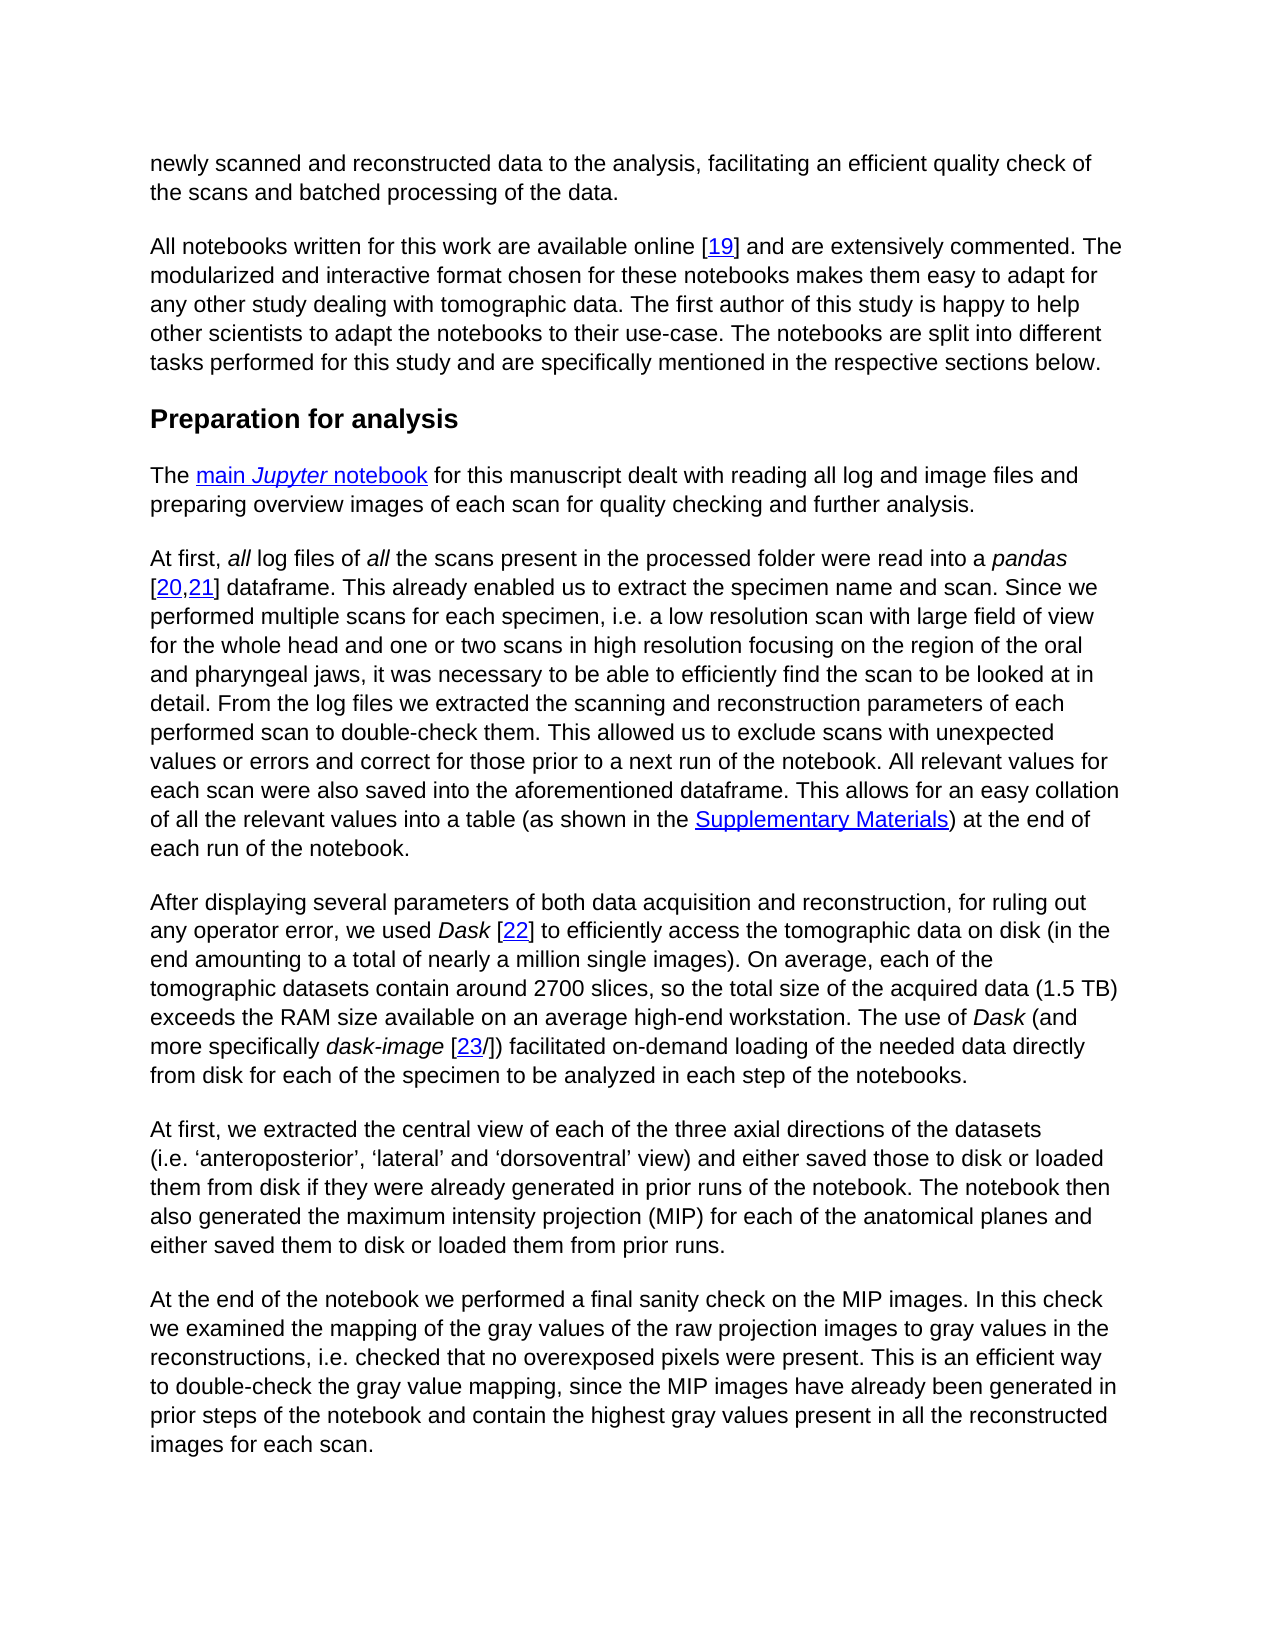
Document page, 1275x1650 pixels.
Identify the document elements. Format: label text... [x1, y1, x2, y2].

text The main Jupyter notebook for this manuscript dealt with reading all log and image files and preparing overview images of each scan for quality checking and further analysis. [150, 462, 1125, 517]
text After displaying several parameters of both data acquisition and reconstruction, for ruling out any operator error, we used Dask [22] to efficiently access the tomographic data on disk (in the end amounting to a total of nearly a million single images). On average, each of the tomographic datasets contain around 2700 slices, so the total size of the acquired data (1.5 TB) exceeds the RAM size available on an average high-end workstation. The use of Dask (and more specifically dask-image [23/]) facilitated on-demand loading of the needed data directly from disk for each of the specimen to be analyzed in each step of the notebooks. [150, 888, 1125, 1089]
text All notebooks written for this work are available online [19] and are extensively commented. The modularized and interactive format chosen for these notebooks makes them easy to adapt for any other study dealing with tomographic data. The first author of this study is happy to help other scientists to adapt the notebooks to their use-case. The notebooks are split into different tasks performed for this study and are specifically mentioned in the respective sections below. [150, 233, 1125, 375]
subtitle Preparation for analysis [150, 403, 1125, 434]
text At first, we extracted the central view of each of the three axial directions of the datasets (i.e. ‘anteroposterior’, ‘lateral’ and ‘dorsoventral’ view) and either saved those to disk or loaded them from disk if they were already generated in prior runs of the notebook. The notebook then also generated the maximum intensity projection (MIP) for each of the anatomical planes and either saved them to disk or loaded them from prior runs. [150, 1116, 1125, 1258]
text At the end of the notebook we performed a final sanity check on the MIP images. In this check we examined the mapping of the gray values of the raw projection images to gray values in the reconstructions, i.e. checked that no overexposed pixels were present. This is an efficient way to double-check the gray value mapping, since the MIP images have already been generated in prior steps of the notebook and contain the highest gray values present in all the reconstructed images for each scan. [150, 1286, 1125, 1457]
text At first, all log files of all the scans present in the processed folder were read into a pandas [20,21] dataframe. This already enabled us to extract the specimen name and scan. Since we performed multiple scans for each specimen, i.e. a low resolution scan with large field of view for the whole head and one or two scans in high resolution focusing on the region of the oral and pharyngeal jaws, it was necessary to be able to efficiently find the scan to be looked at in detail. From the log files we extracted the scanning and reconstruction parameters of each performed scan to double-check them. This allowed us to exclude scans with unexpected values or errors and correct for those prior to a next run of the notebook. All relevant values for each scan were also saved into the aforementioned dataframe. This allows for an easy collation of all the relevant values into a table (as shown in the Supplementary Materials) at the end of each run of the notebook. [150, 545, 1125, 861]
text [150, 150, 1125, 205]
